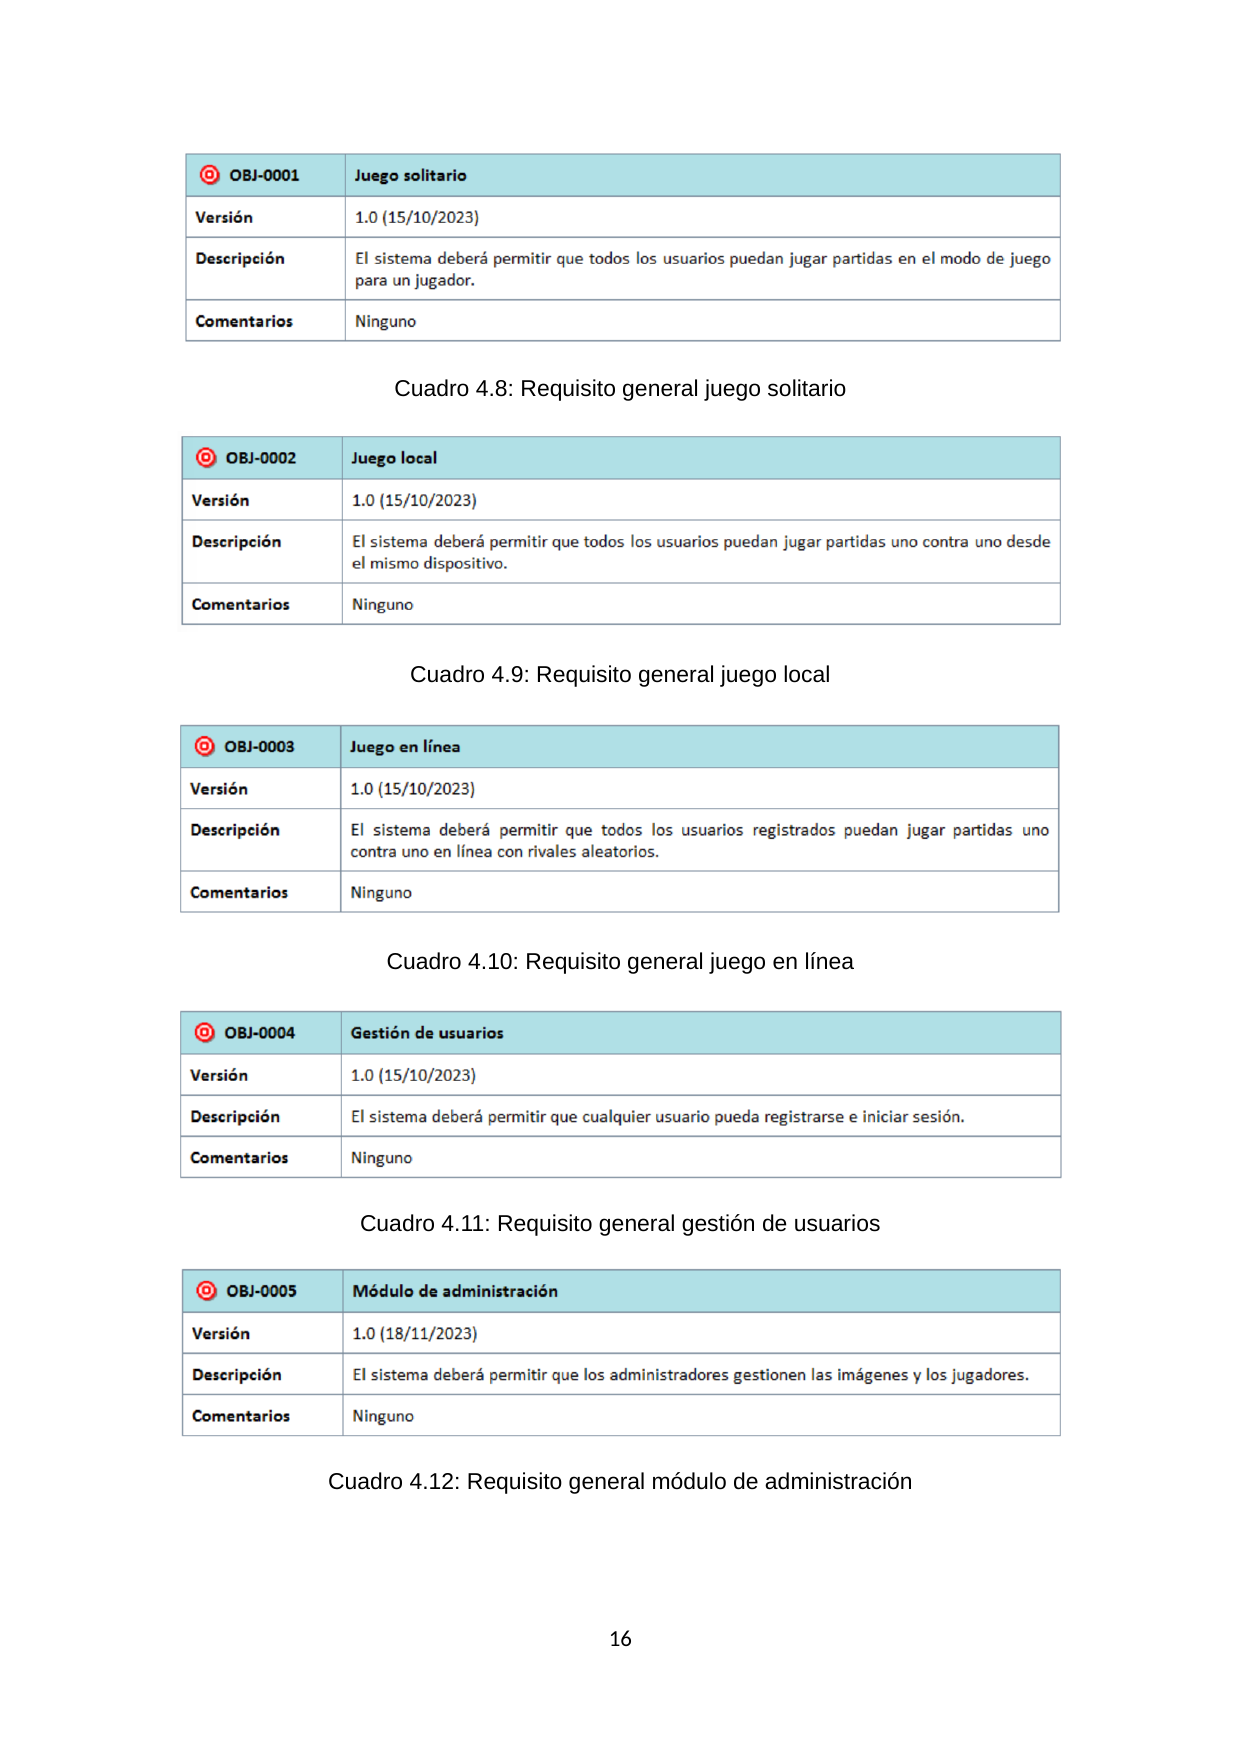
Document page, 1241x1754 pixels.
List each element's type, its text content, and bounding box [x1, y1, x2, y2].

picture [177, 431, 1063, 632]
text Cuadro 4.11: Requisito general gestión de usuarios [177, 1209, 1063, 1236]
text Cuadro 4.12: Requisito general módulo de administración [177, 1468, 1063, 1494]
picture [177, 717, 1063, 918]
text Cuadro 4.9: Requisito general juego local [177, 661, 1063, 688]
text Cuadro 4.8: Requisito general juego solitario [177, 375, 1063, 401]
picture [177, 1003, 1063, 1180]
text Cuadro 4.10: Requisito general juego en línea [177, 948, 1063, 974]
picture [177, 147, 1063, 346]
picture [177, 1265, 1063, 1439]
